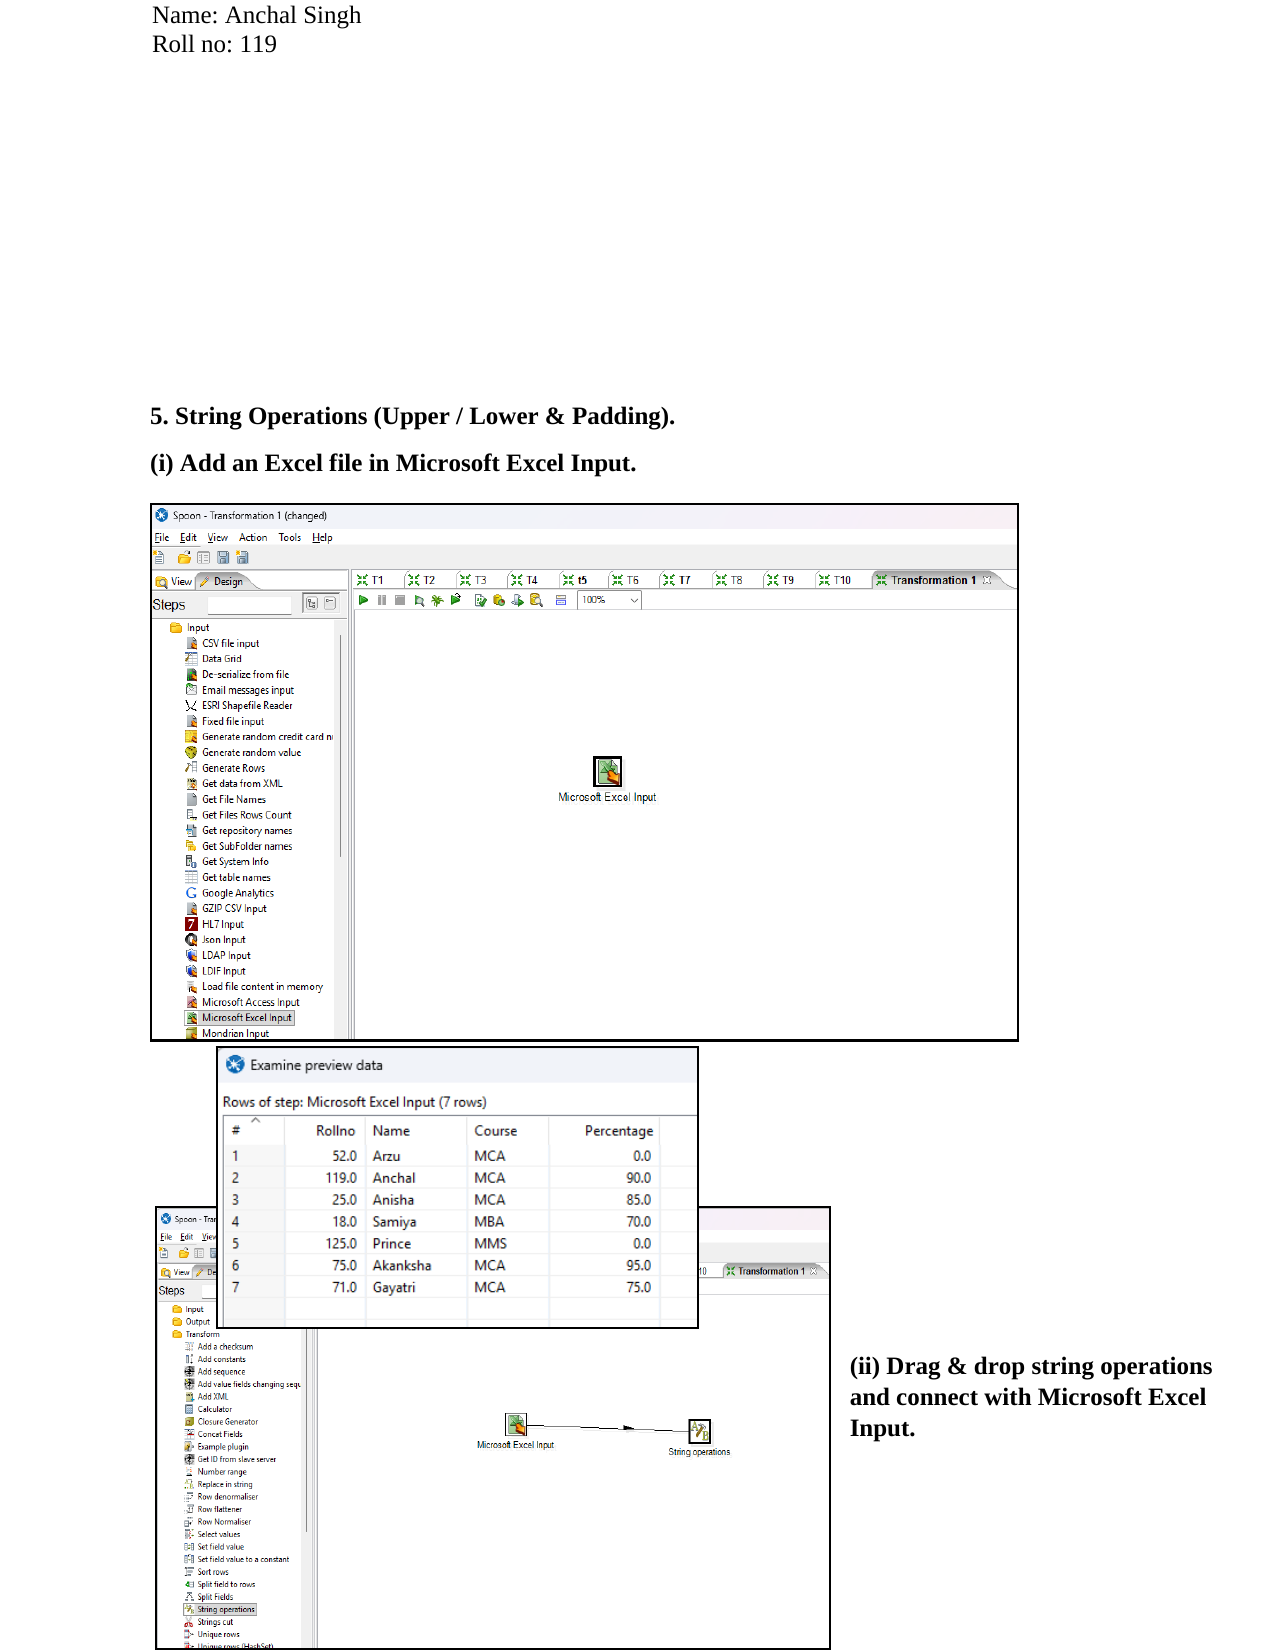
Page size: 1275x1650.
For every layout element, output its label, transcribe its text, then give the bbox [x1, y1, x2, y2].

text (i) Add an Excel file in Microsoft Excel Input. [150, 448, 1239, 477]
picture [152, 505, 1017, 1039]
picture [218, 1048, 697, 1327]
picture [157, 1208, 829, 1648]
text 5. String Operations (Upper / Lower & Padding). [150, 401, 1239, 429]
text (ii) Drag & drop string operations and connect with Microsoft Excel Input. [831, 1351, 1239, 1442]
